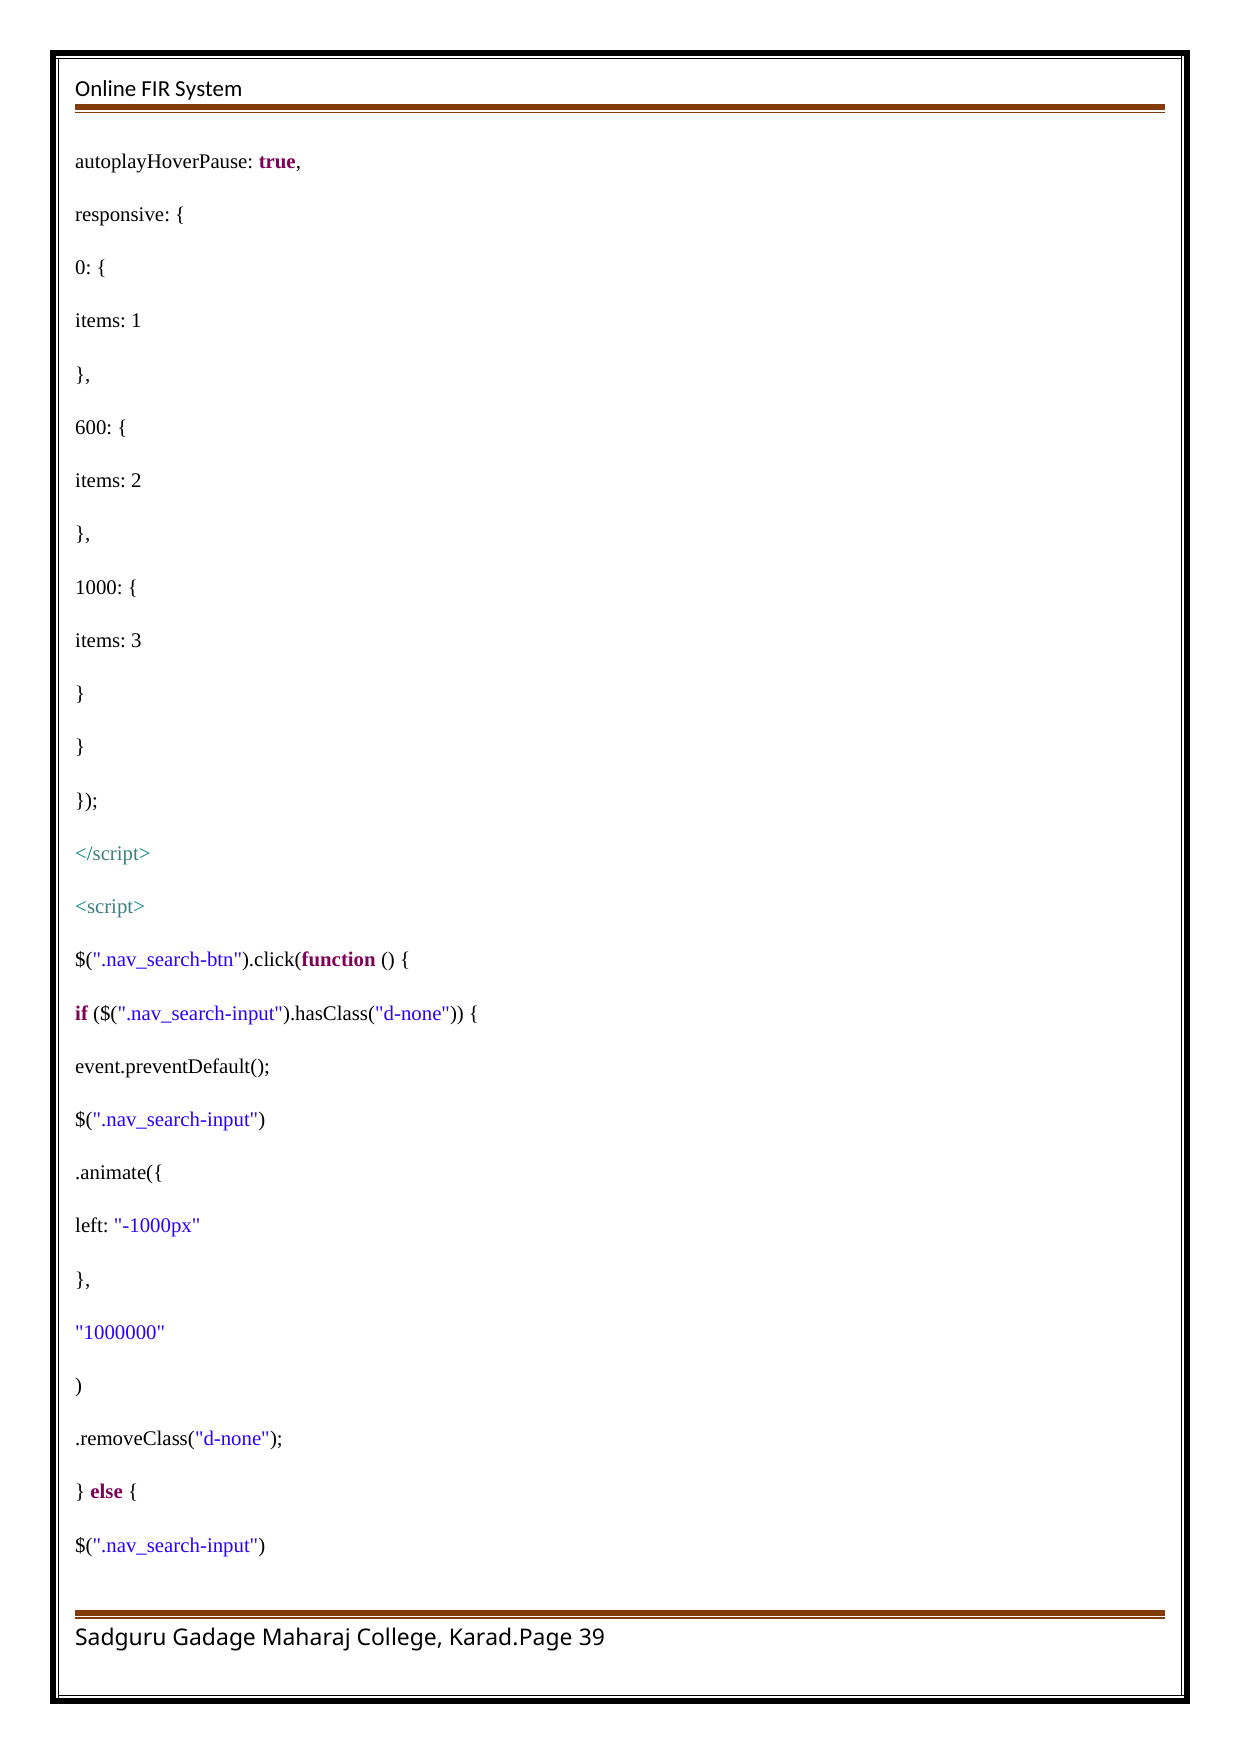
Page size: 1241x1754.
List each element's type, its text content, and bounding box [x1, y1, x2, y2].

text items: 3 [75, 628, 1165, 652]
text 0: { [75, 255, 1165, 279]
text items: 2 [75, 468, 1165, 492]
text event.preventDefault(); [75, 1054, 1165, 1078]
text if ($(".nav_search-input").hasClass("d-none")) { [75, 1000, 1165, 1024]
text $(".nav_search-btn").click(function () { [75, 947, 1165, 971]
text "1000000" [75, 1320, 1165, 1344]
text ) [75, 1373, 1165, 1397]
text </script> [75, 841, 1165, 865]
text }, [75, 1267, 1165, 1291]
text .removeClass("d-none"); [75, 1426, 1165, 1450]
text 1000: { [75, 574, 1165, 599]
text .animate({ [75, 1160, 1165, 1184]
text 600: { [75, 415, 1165, 439]
text items: 1 [75, 308, 1165, 332]
text } [75, 681, 1165, 705]
text responsive: { [75, 202, 1165, 226]
text autoplayHoverPause: true, [75, 149, 1165, 173]
text } else { [75, 1479, 1165, 1503]
text left: "-1000px" [75, 1213, 1165, 1237]
text }, [75, 362, 1165, 386]
text }, [75, 521, 1165, 545]
text }); [75, 787, 1165, 812]
text <script> [75, 894, 1165, 918]
text $(".nav_search-input") [75, 1533, 1165, 1557]
text } [75, 734, 1165, 758]
text $(".nav_search-input") [75, 1107, 1165, 1131]
